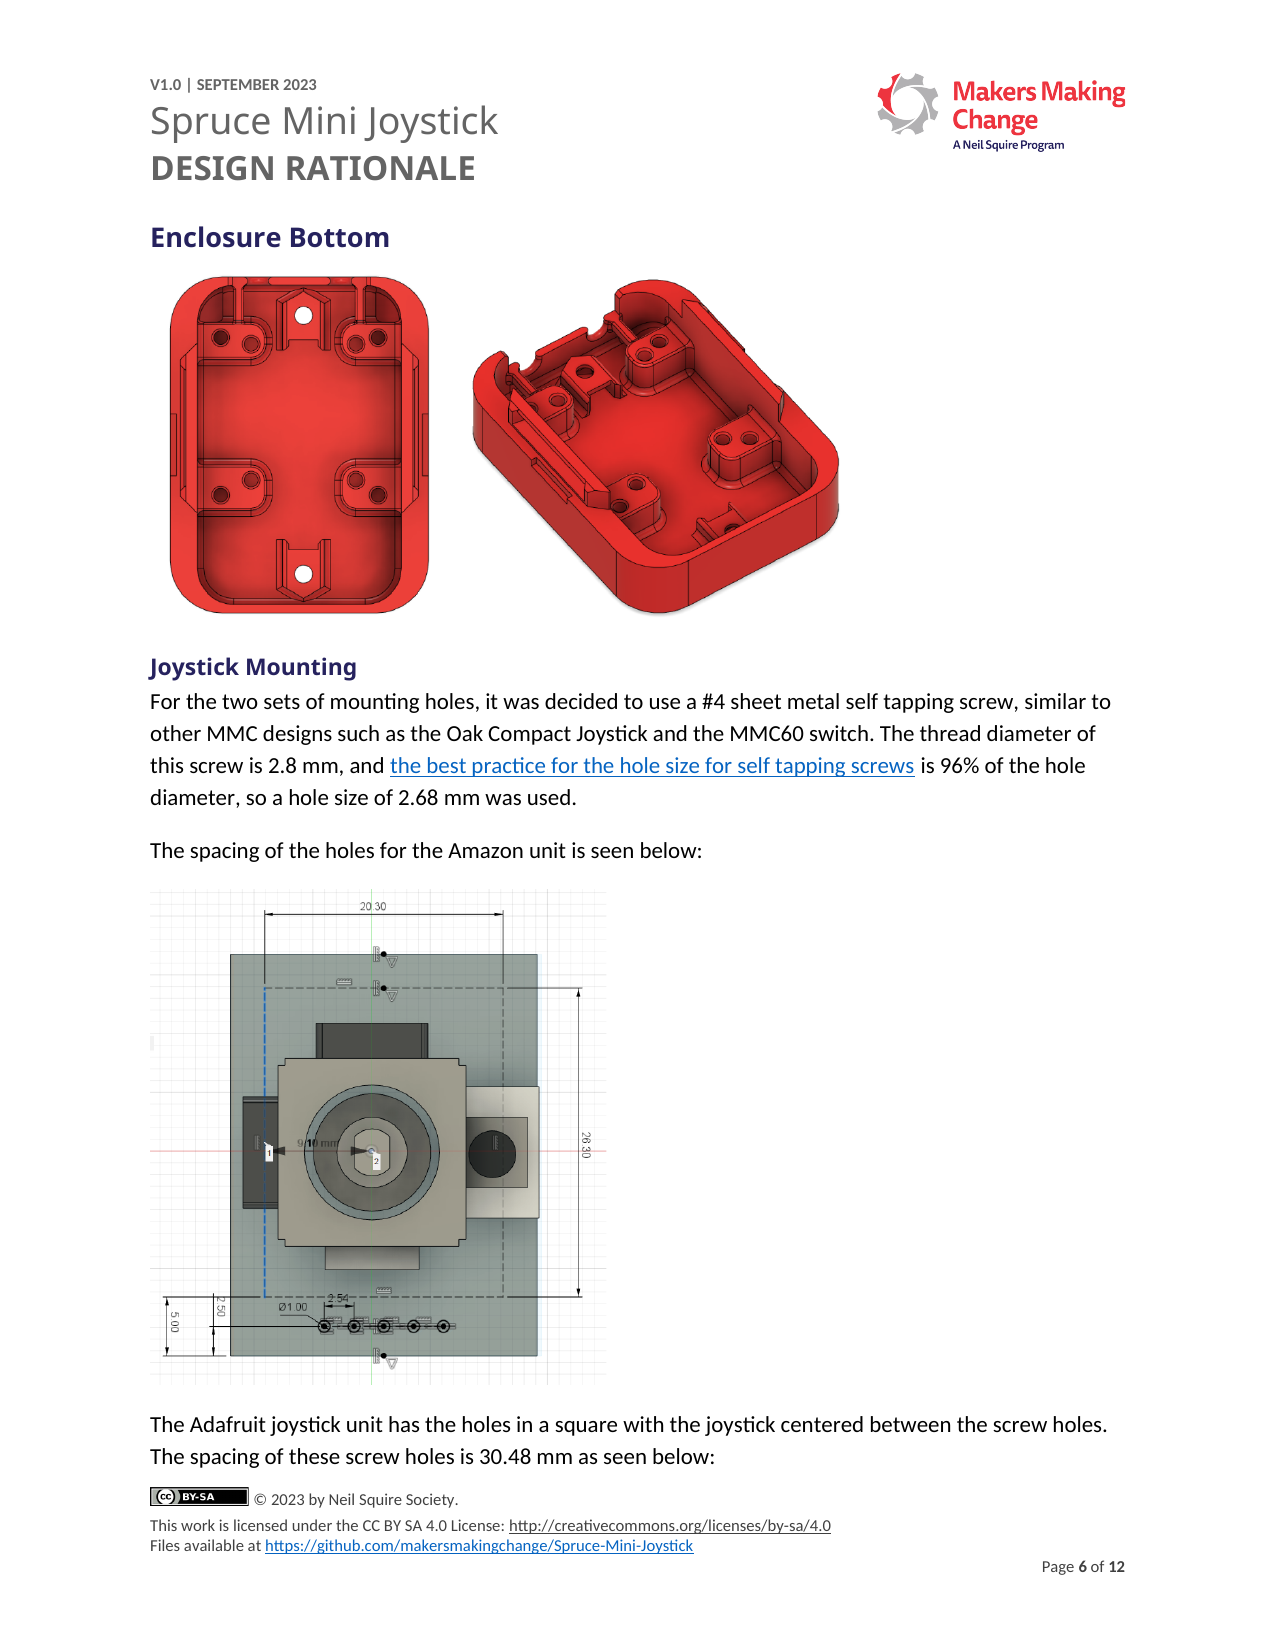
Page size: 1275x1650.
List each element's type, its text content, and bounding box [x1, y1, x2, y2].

subtitle Joystick Mounting [150, 651, 1125, 682]
subtitle Enclosure Bottom [150, 218, 1125, 255]
text For the two sets of mounting holes, it was decided to use a #4 sheet metal self tapping screw, similar to other MMC designs such as the Oak Compact Joystick and the MMC60 switch. The thread diameter of this screw is 2.8 mm, and the best practice for the hole size for self tapping screws is 96% of the hole diameter, so a hole size of 2.68 mm was used. [150, 687, 1125, 812]
picture [150, 889, 607, 1385]
text The spacing of the holes for the Amazon unit is seen below: [150, 837, 1125, 864]
picture [150, 1487, 249, 1506]
picture [150, 261, 854, 626]
picture [877, 73, 1125, 152]
text The Adafruit joystick unit has the holes in a square with the joystick centered between the screw holes. The spacing of these screw holes is 30.48 mm as seen below: [150, 1410, 1125, 1470]
